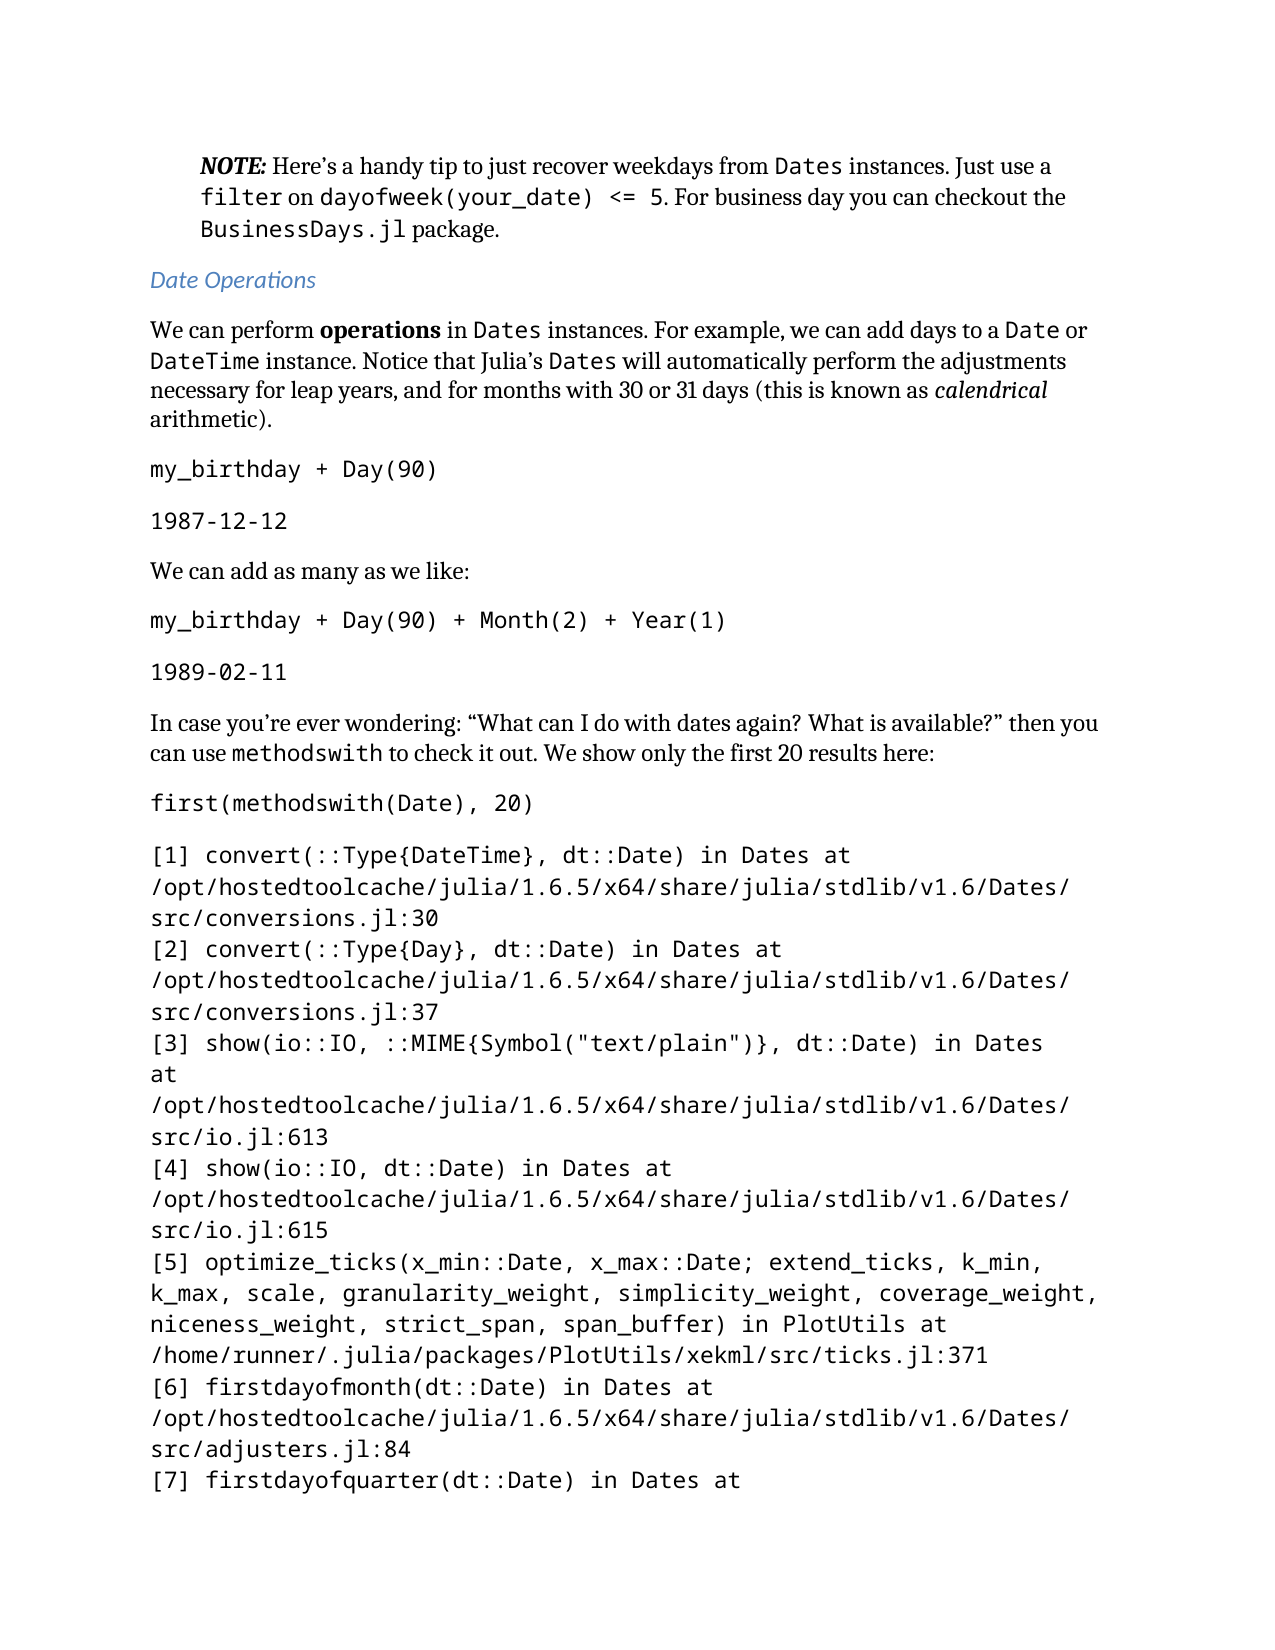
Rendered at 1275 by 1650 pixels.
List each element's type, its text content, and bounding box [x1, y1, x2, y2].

text my_birthday + Day(90) [150, 453, 1125, 484]
text 1987-12-12 [150, 505, 1125, 536]
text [150, 839, 1125, 1496]
subtitle Date Operations [150, 264, 1125, 295]
text We can perform operations in Dates instances. For example, we can add days to a Date or DateTime instance. Notice that Julia’s Dates will automatically perform the adjustments necessary for leap years, and for months with 30 or 31 days (this is known as calendrical arithmetic). [150, 314, 1125, 434]
text first(methodswith(Date), 20) [150, 787, 1125, 818]
text NOTE: Here’s a handy tip to just recover weekdays from Dates instances. Just use a filter on dayofweek(your_date) <= 5. For business day you can checkout the BusinessDays.jl package. [200, 150, 1075, 244]
text my_birthday + Day(90) + Month(2) + Year(1) [150, 604, 1125, 636]
text We can add as many as we like: [150, 557, 1125, 586]
text 1989-02-11 [150, 656, 1125, 688]
text In case you’re ever wondering: “What can I do with dates again? What is available?” then you can use methodswith to check it out. We show only the first 20 results here: [150, 708, 1125, 768]
